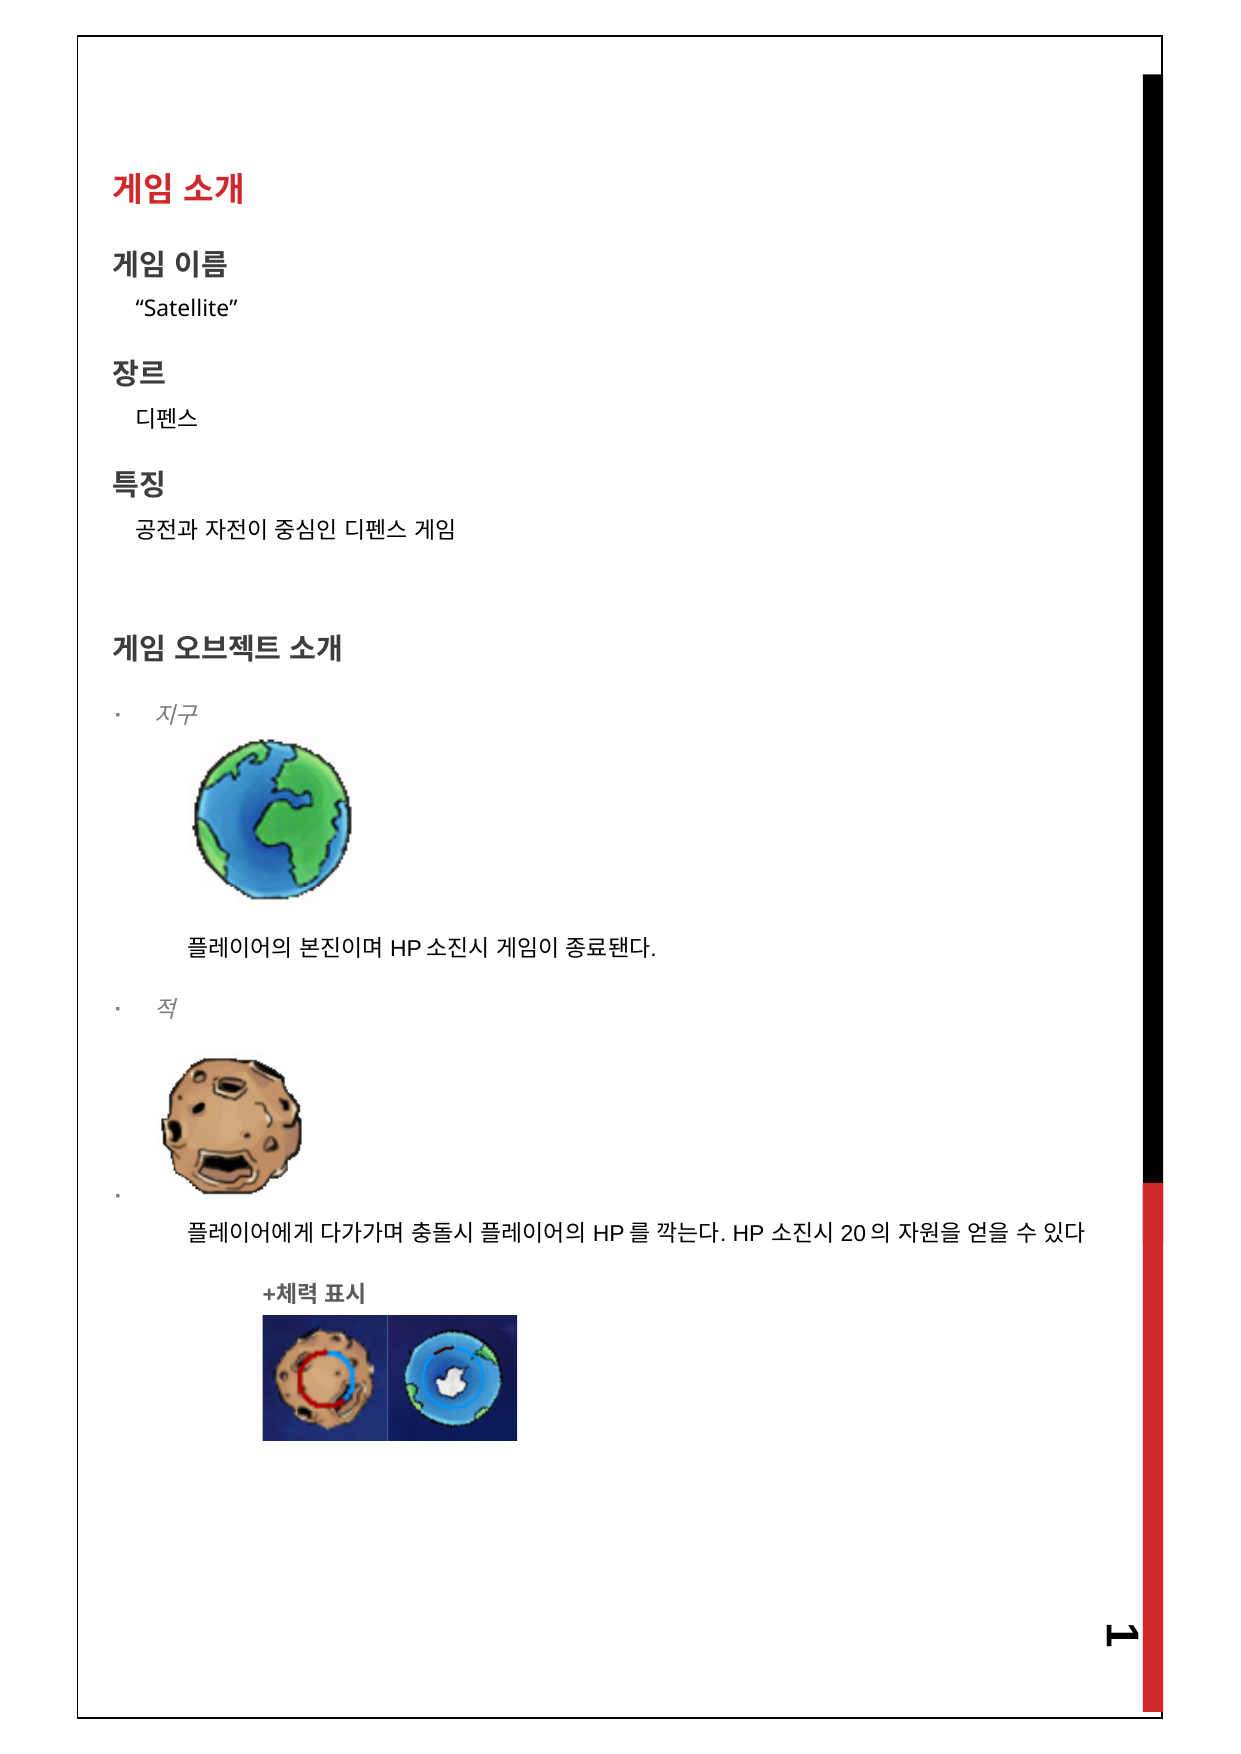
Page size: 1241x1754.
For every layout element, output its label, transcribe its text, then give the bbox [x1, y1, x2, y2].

subtitle 적 [112, 991, 1128, 1024]
text 플레이어의 본진이며 HP소진시 게임이 종료됀다. [112, 930, 1128, 963]
subtitle +체력 표시 [187, 1276, 1128, 1309]
text 공전과 자전이 중심인 디펜스 게임 [112, 512, 1128, 546]
picture [262, 1315, 518, 1441]
text 디펜스 [112, 401, 1128, 434]
picture [154, 1051, 308, 1205]
subtitle 게임 이름 [112, 241, 1128, 283]
picture [187, 738, 354, 904]
text “Satellite” [112, 292, 1128, 323]
subtitle 특징 [112, 462, 1128, 504]
subtitle 지구 [112, 697, 1128, 730]
subtitle 게임 오브젝트 소개 [112, 625, 1128, 668]
subtitle 게임 소개 [112, 162, 1128, 211]
text 플레이어에게 다가가며 충돌시 플레이어의 HP를 깍는다. HP 소진시 20의 자원을 얻을 수 있다 [112, 1215, 1128, 1248]
subtitle 장르 [112, 350, 1128, 392]
